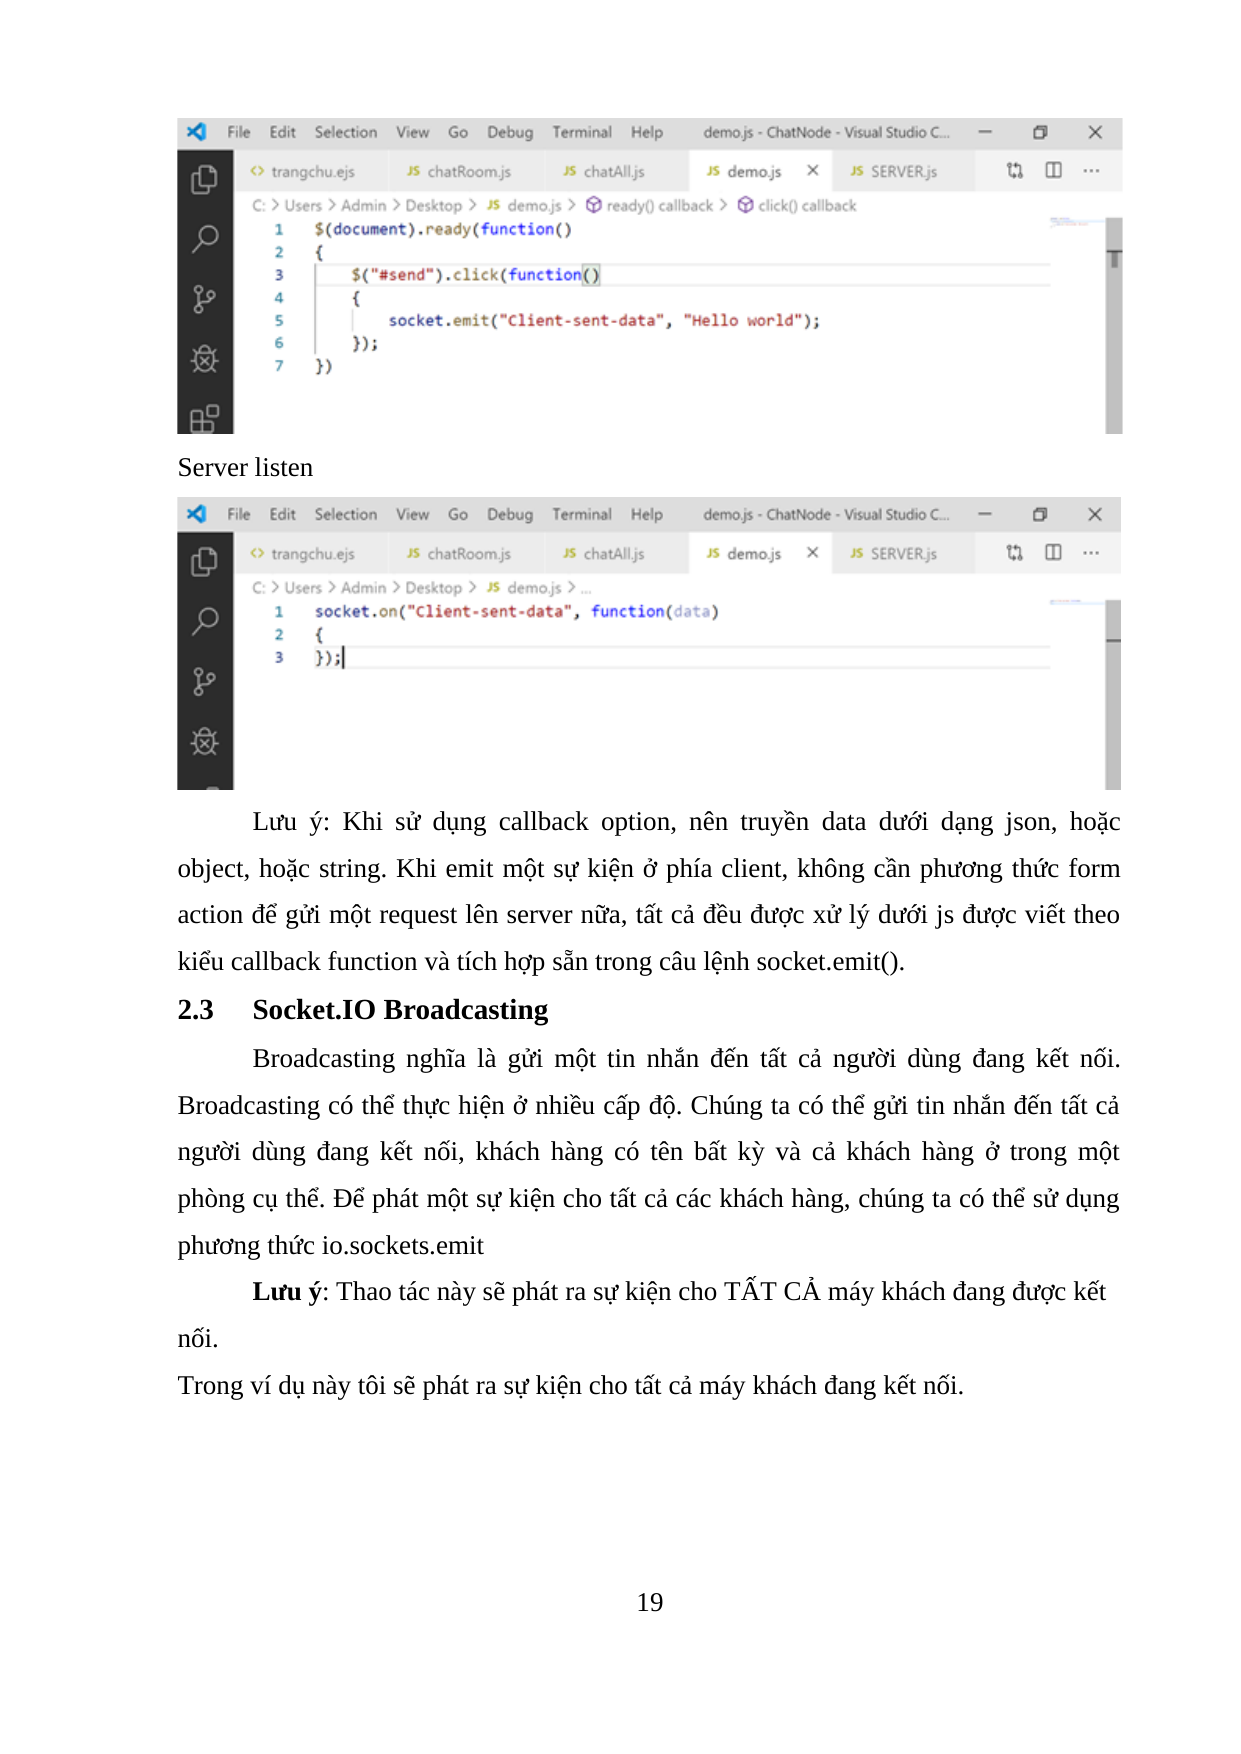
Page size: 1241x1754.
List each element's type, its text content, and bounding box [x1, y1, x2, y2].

text Trong ví dụ này tôi sẽ phát ra sự kiện cho tất cả máy khách đang kết nối. [177, 1369, 1122, 1400]
subtitle 2.3 Socket.IO Broadcasting [177, 992, 1122, 1025]
text Lưu ý: Thao tác này sẽ phát ra sự kiện cho TẤT CẢ máy khách đang được kết nối. [177, 1275, 1122, 1353]
text Broadcasting nghĩa là gửi một tin nhắn đến tất cả người dùng đang kết nối. Broadcasting có thể thực hiện ở nhiều cấp độ. Chúng ta có thể gửi tin nhắn đến tất cả người dùng đang kết nối, khách hàng có tên bất kỳ và cả khách hàng ở trong một phòng cụ thể. Để phát một sự kiện cho tất cả các khách hàng, chúng ta có thể sử dụng phương thức io.sockets.emit [177, 1042, 1122, 1260]
text Server listen [177, 451, 1122, 482]
picture [177, 118, 1126, 434]
text Lưu ý: Khi sử dụng callback option, nên truyền data dưới dạng json, hoặc object, hoặc string. Khi emit một sự kiện ở phía client, không cần phương thức form action để gửi một request lên server nữa, tất cả đều được xử lý dưới js được viết theo kiểu callback function và tích hợp sẵn trong câu lệnh socket.emit(). [177, 805, 1122, 976]
picture [177, 497, 1121, 790]
